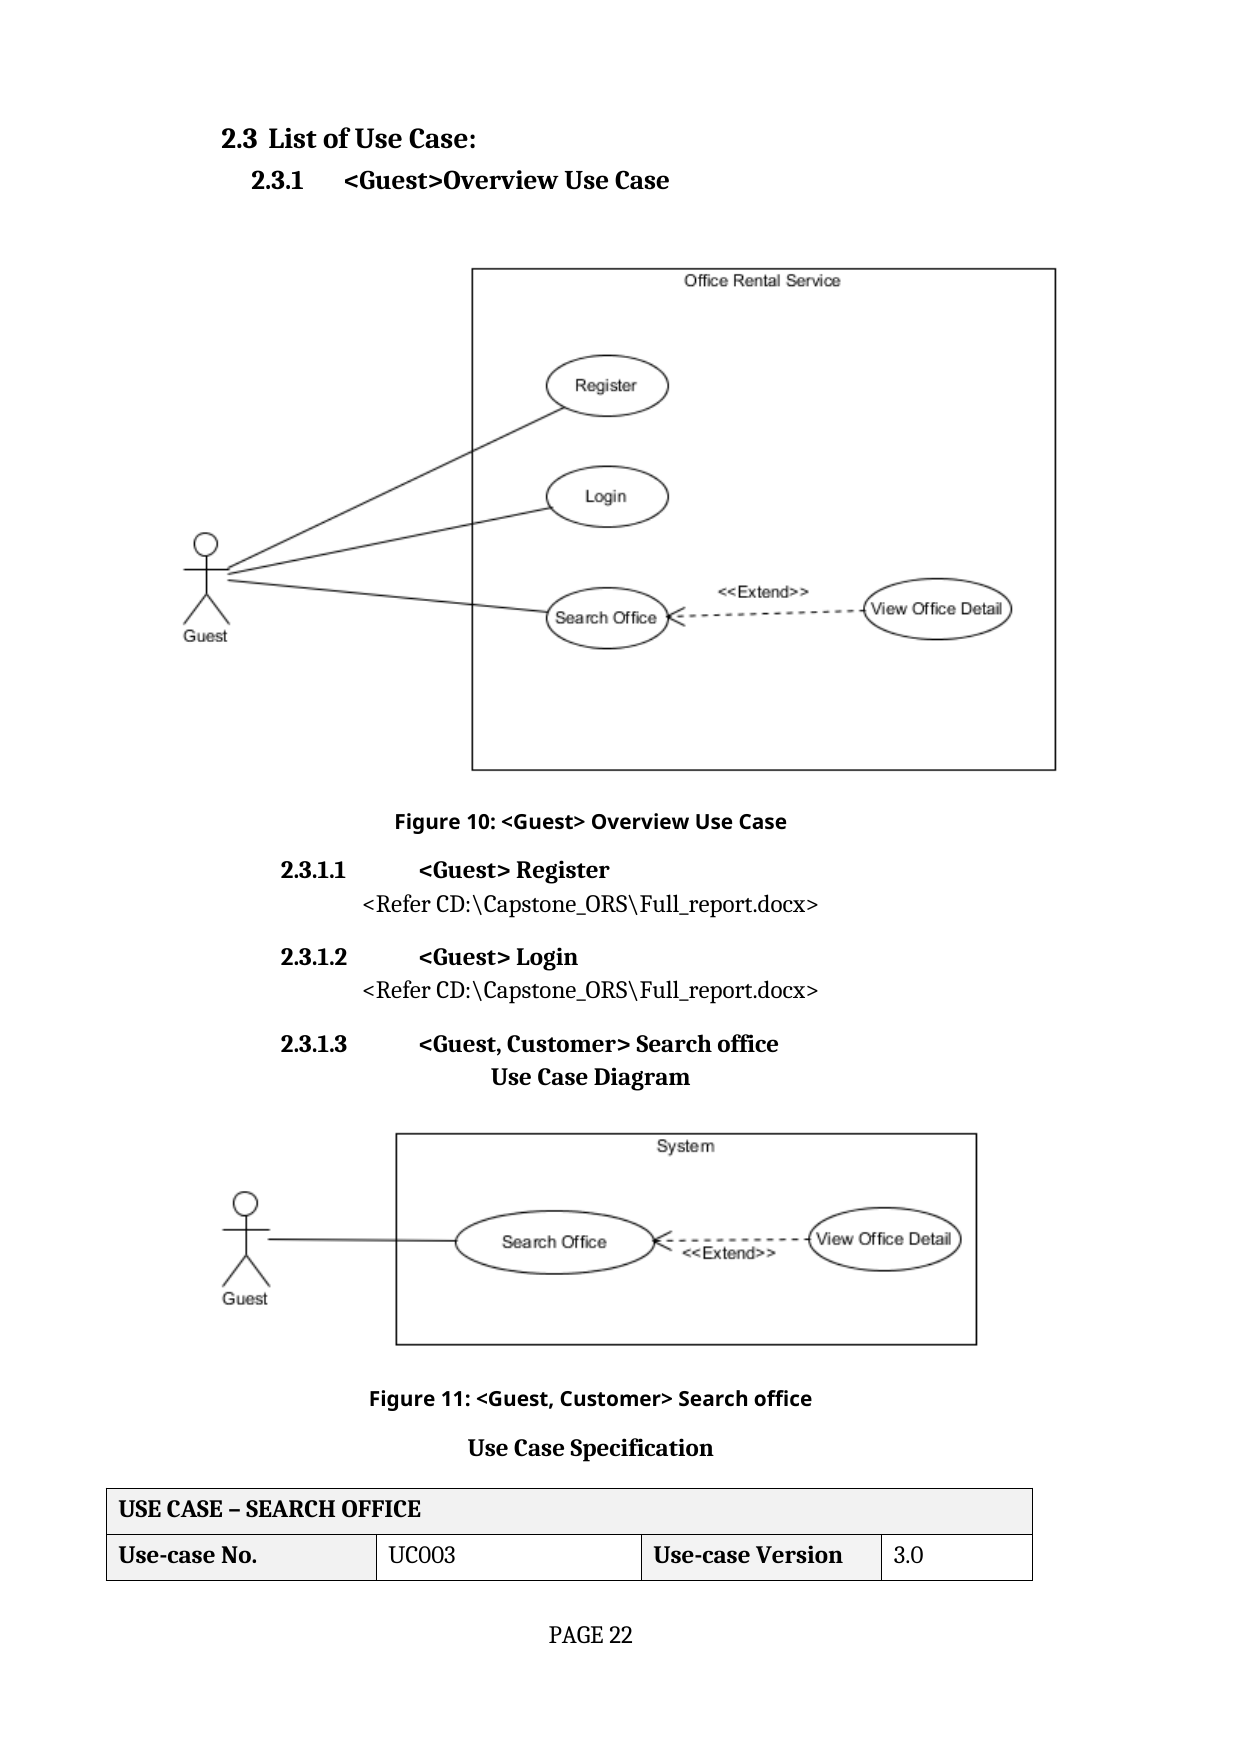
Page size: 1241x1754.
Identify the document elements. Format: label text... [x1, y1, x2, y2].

picture [118, 200, 1064, 803]
picture [191, 1117, 990, 1360]
table_cell UC003 [377, 1535, 641, 1580]
text Figure 11: <Guest, Customer> Search office [118, 1384, 1063, 1413]
table_cell Use-case Version [642, 1535, 881, 1580]
text <Refer CD:\Capstone_ORS\Full_report.docx> [118, 889, 1063, 918]
text <Refer CD:\Capstone_ORS\Full_report.docx> [118, 976, 1063, 1005]
table_cell Use-case No. [107, 1535, 376, 1580]
text Use Case Specification [118, 1434, 1063, 1462]
subtitle List of Use Case: [221, 122, 1063, 156]
subtitle <Guest>Overview Use Case [251, 165, 1063, 196]
table_cell 3.0 [882, 1535, 1032, 1580]
text Figure 10: <Guest> Overview Use Case [118, 807, 1063, 836]
subtitle <Guest> Register [281, 856, 1063, 885]
table_header USE CASE – SEARCH OFFICE [107, 1489, 1032, 1534]
subtitle <Guest, Customer> Search office [281, 1030, 1063, 1059]
text Use Case Diagram [118, 1063, 1063, 1092]
subtitle <Guest> Login [281, 943, 1063, 972]
